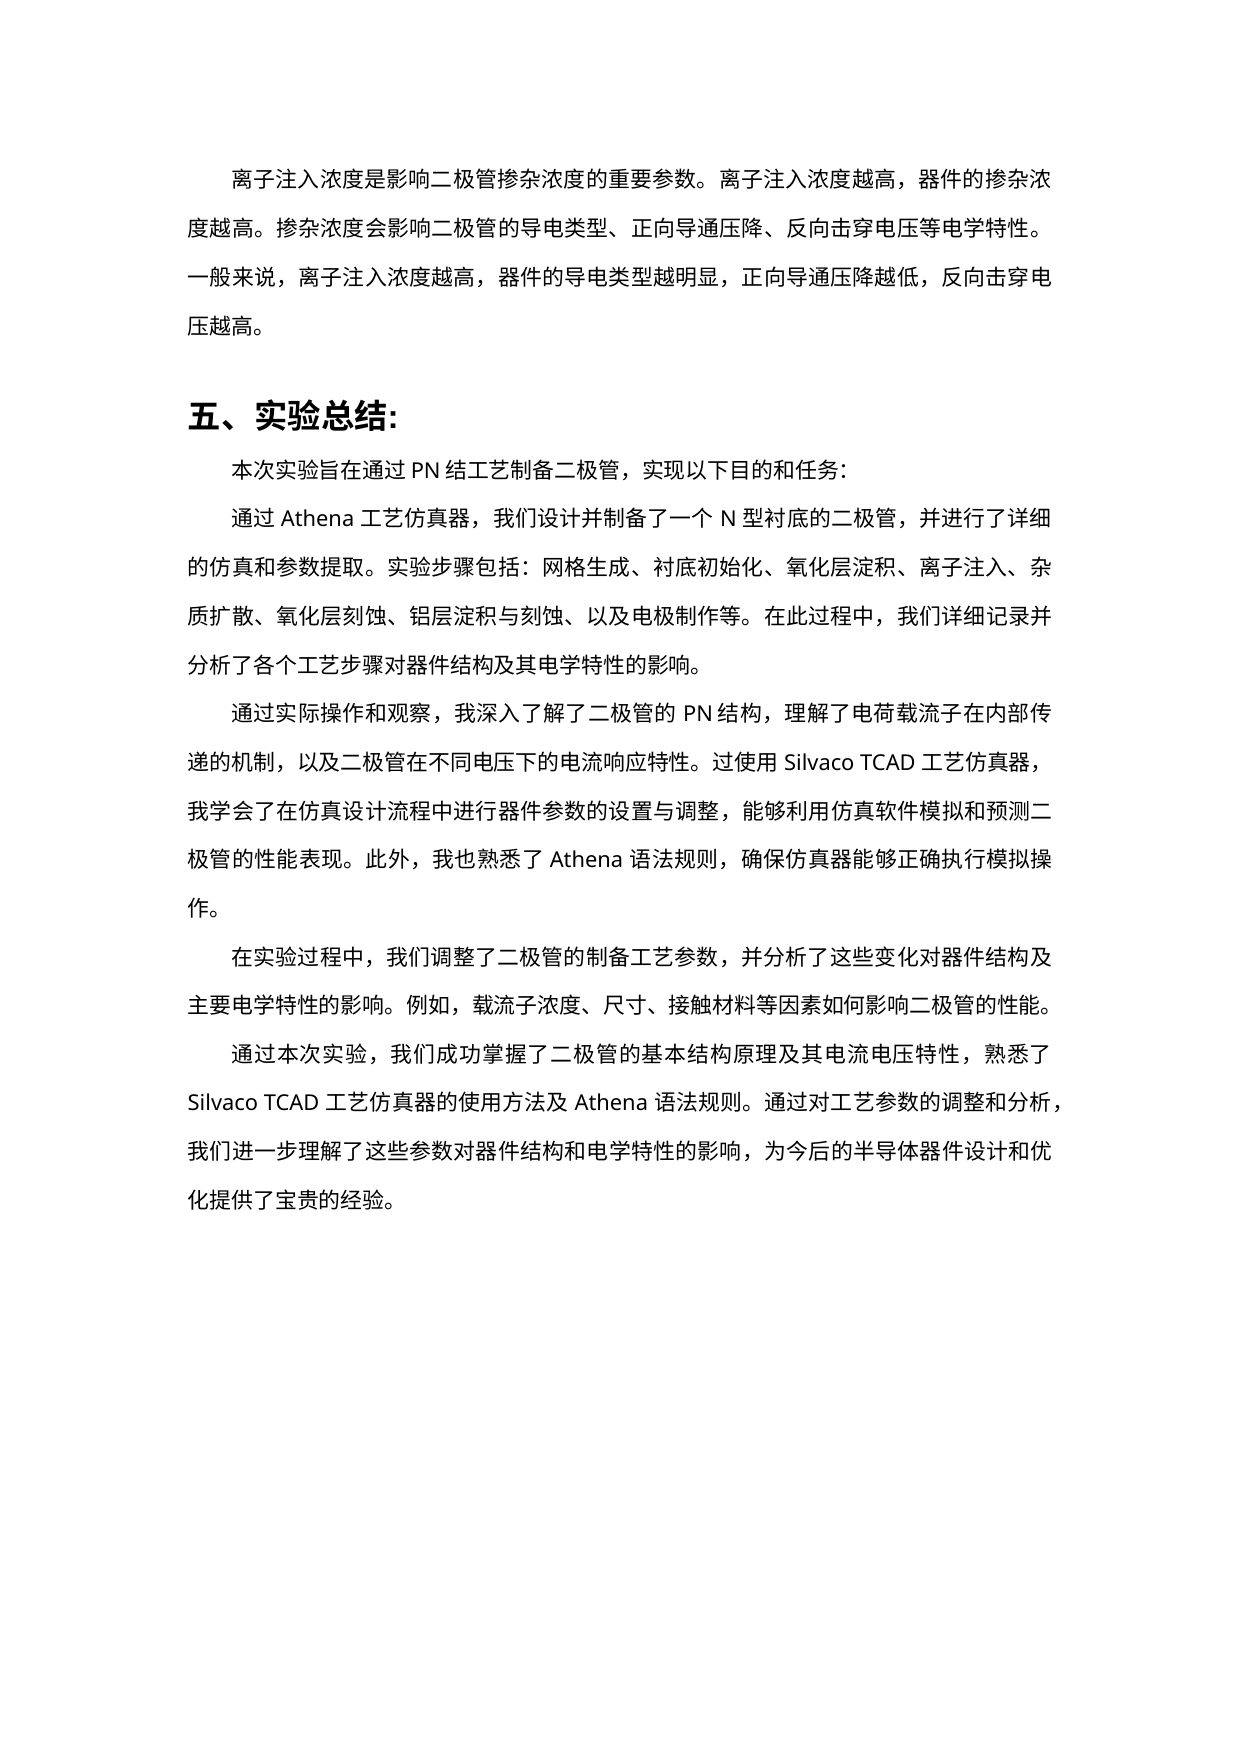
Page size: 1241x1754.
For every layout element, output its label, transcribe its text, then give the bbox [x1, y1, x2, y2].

text 本次实验旨在通过PN结工艺制备二极管，实现以下目的和任务： [187, 453, 1053, 485]
title 五、实验总结: [187, 382, 1053, 447]
text 通过 Athena 工艺仿真器，我们设计并制备了一个 N 型衬底的二极管，并进行了详细的仿真和参数提取。实验步骤包括：网格生成、衬底初始化、氧化层淀积、离子注入、杂质扩散、氧化层刻蚀、铝层淀积与刻蚀、以及电极制作等。在此过程中，我们详细记录并分析了各个工艺步骤对器件结构及其电学特性的影响。 [187, 501, 1053, 680]
text 在实验过程中，我们调整了二极管的制备工艺参数，并分析了这些变化对器件结构及主要电学特性的影响。例如，载流子浓度、尺寸、接触材料等因素如何影响二极管的性能。 [187, 939, 1053, 1020]
text 通过本次实验，我们成功掌握了二极管的基本结构原理及其电流电压特性，熟悉了 Silvaco TCAD 工艺仿真器的使用方法及 Athena 语法规则。通过对工艺参数的调整和分析，我们进一步理解了这些参数对器件结构和电学特性的影响，为今后的半导体器件设计和优化提供了宝贵的经验。 [187, 1036, 1053, 1215]
text 通过实际操作和观察，我深入了解了二极管的PN结构，理解了电荷载流子在内部传递的机制，以及二极管在不同电压下的电流响应特性。过使用 Silvaco TCAD 工艺仿真器，我学会了在仿真设计流程中进行器件参数的设置与调整，能够利用仿真软件模拟和预测二极管的性能表现。此外，我也熟悉了 Athena 语法规则，确保仿真器能够正确执行模拟操作。 [187, 696, 1053, 923]
text 离子注入浓度是影响二极管掺杂浓度的重要参数。离子注入浓度越高，器件的掺杂浓度越高。掺杂浓度会影响二极管的导电类型、正向导通压降、反向击穿电压等电学特性。一般来说，离子注入浓度越高，器件的导电类型越明显，正向导通压降越低，反向击穿电压越高。 [187, 162, 1053, 341]
